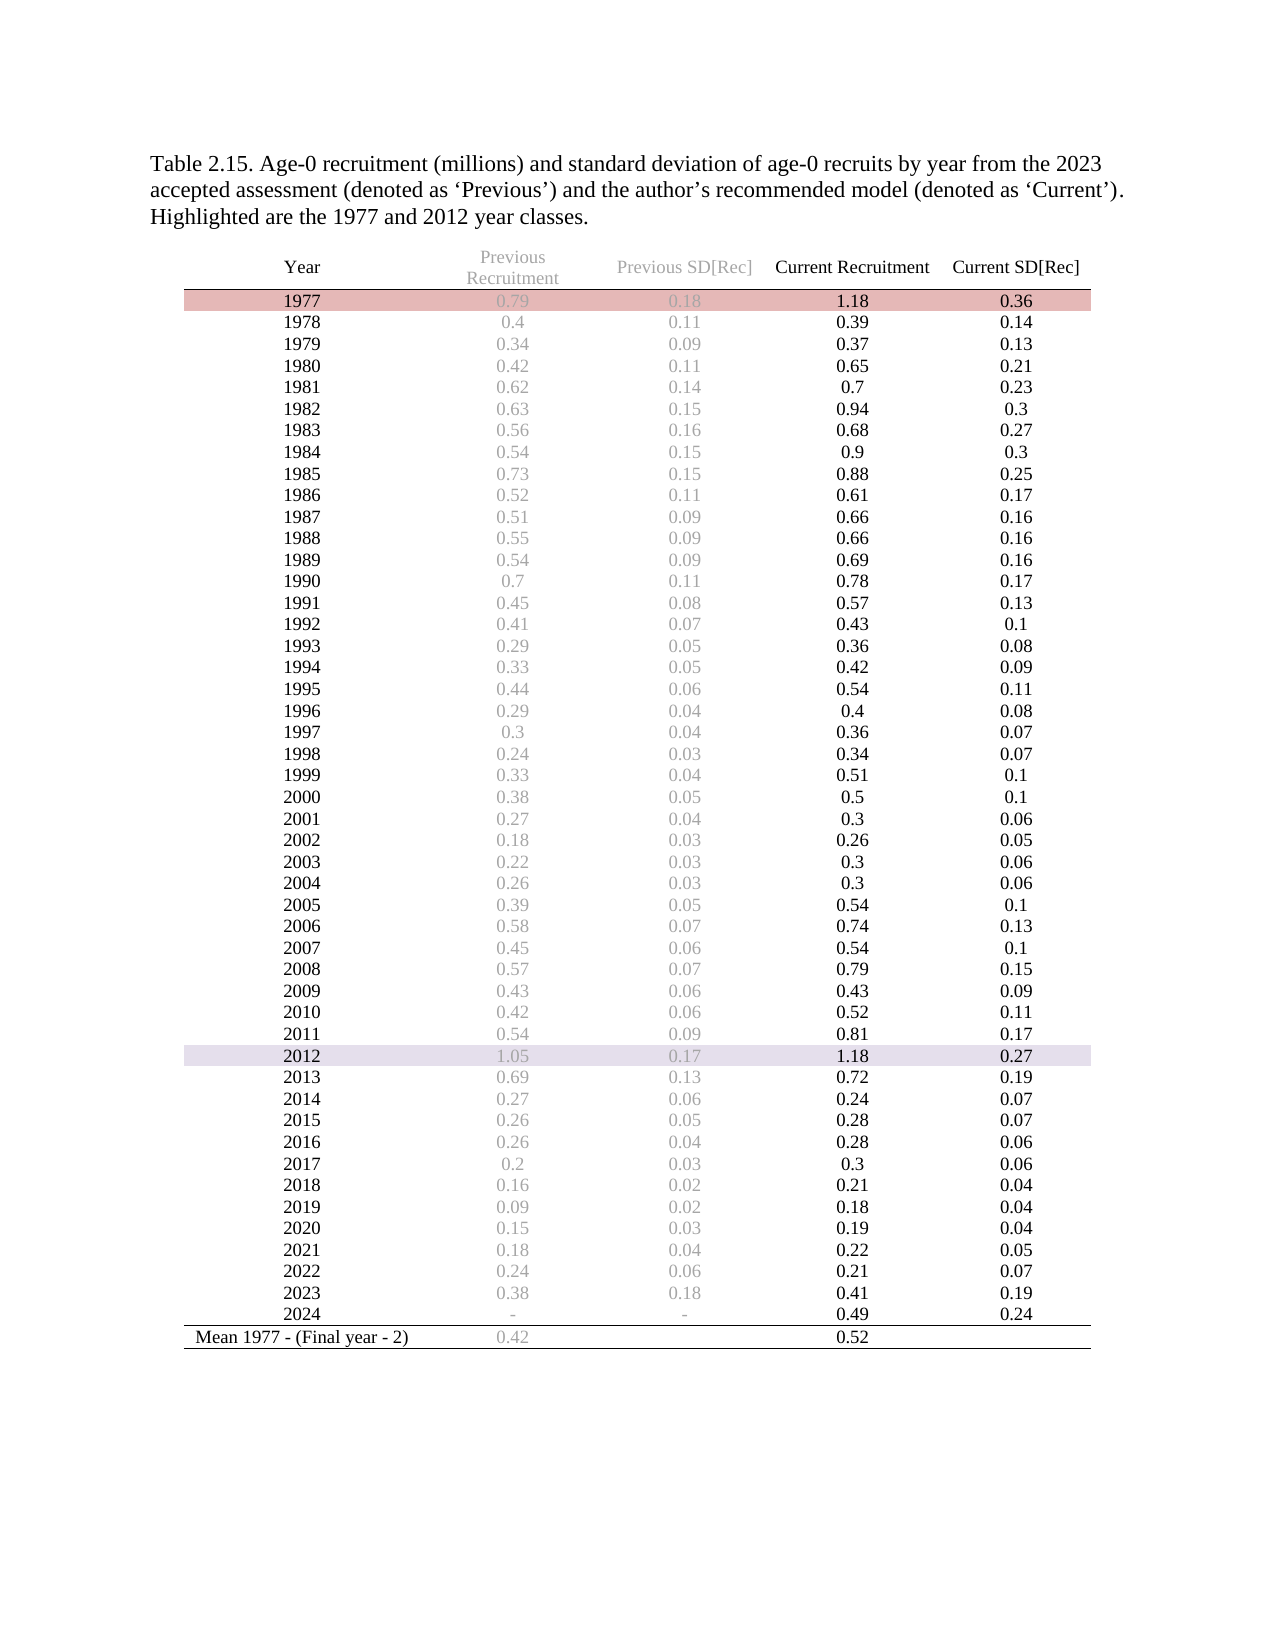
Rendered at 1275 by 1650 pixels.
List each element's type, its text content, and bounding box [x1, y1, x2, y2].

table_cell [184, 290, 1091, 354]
subtitle Table 2.15. Age-0 recruitment (millions) and standard deviation of age-0 recruits by year from the 2023 accepted assessment (denoted as ‘Previous’) and the author’s recommended model (denoted as ‘Current’). Highlighted are the 1977 and 2012 year classes. [150, 150, 1125, 229]
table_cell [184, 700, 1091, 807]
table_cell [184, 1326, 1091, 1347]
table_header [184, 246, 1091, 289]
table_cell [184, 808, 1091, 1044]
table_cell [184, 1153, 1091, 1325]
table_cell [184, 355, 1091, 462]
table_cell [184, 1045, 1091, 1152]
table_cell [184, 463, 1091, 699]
